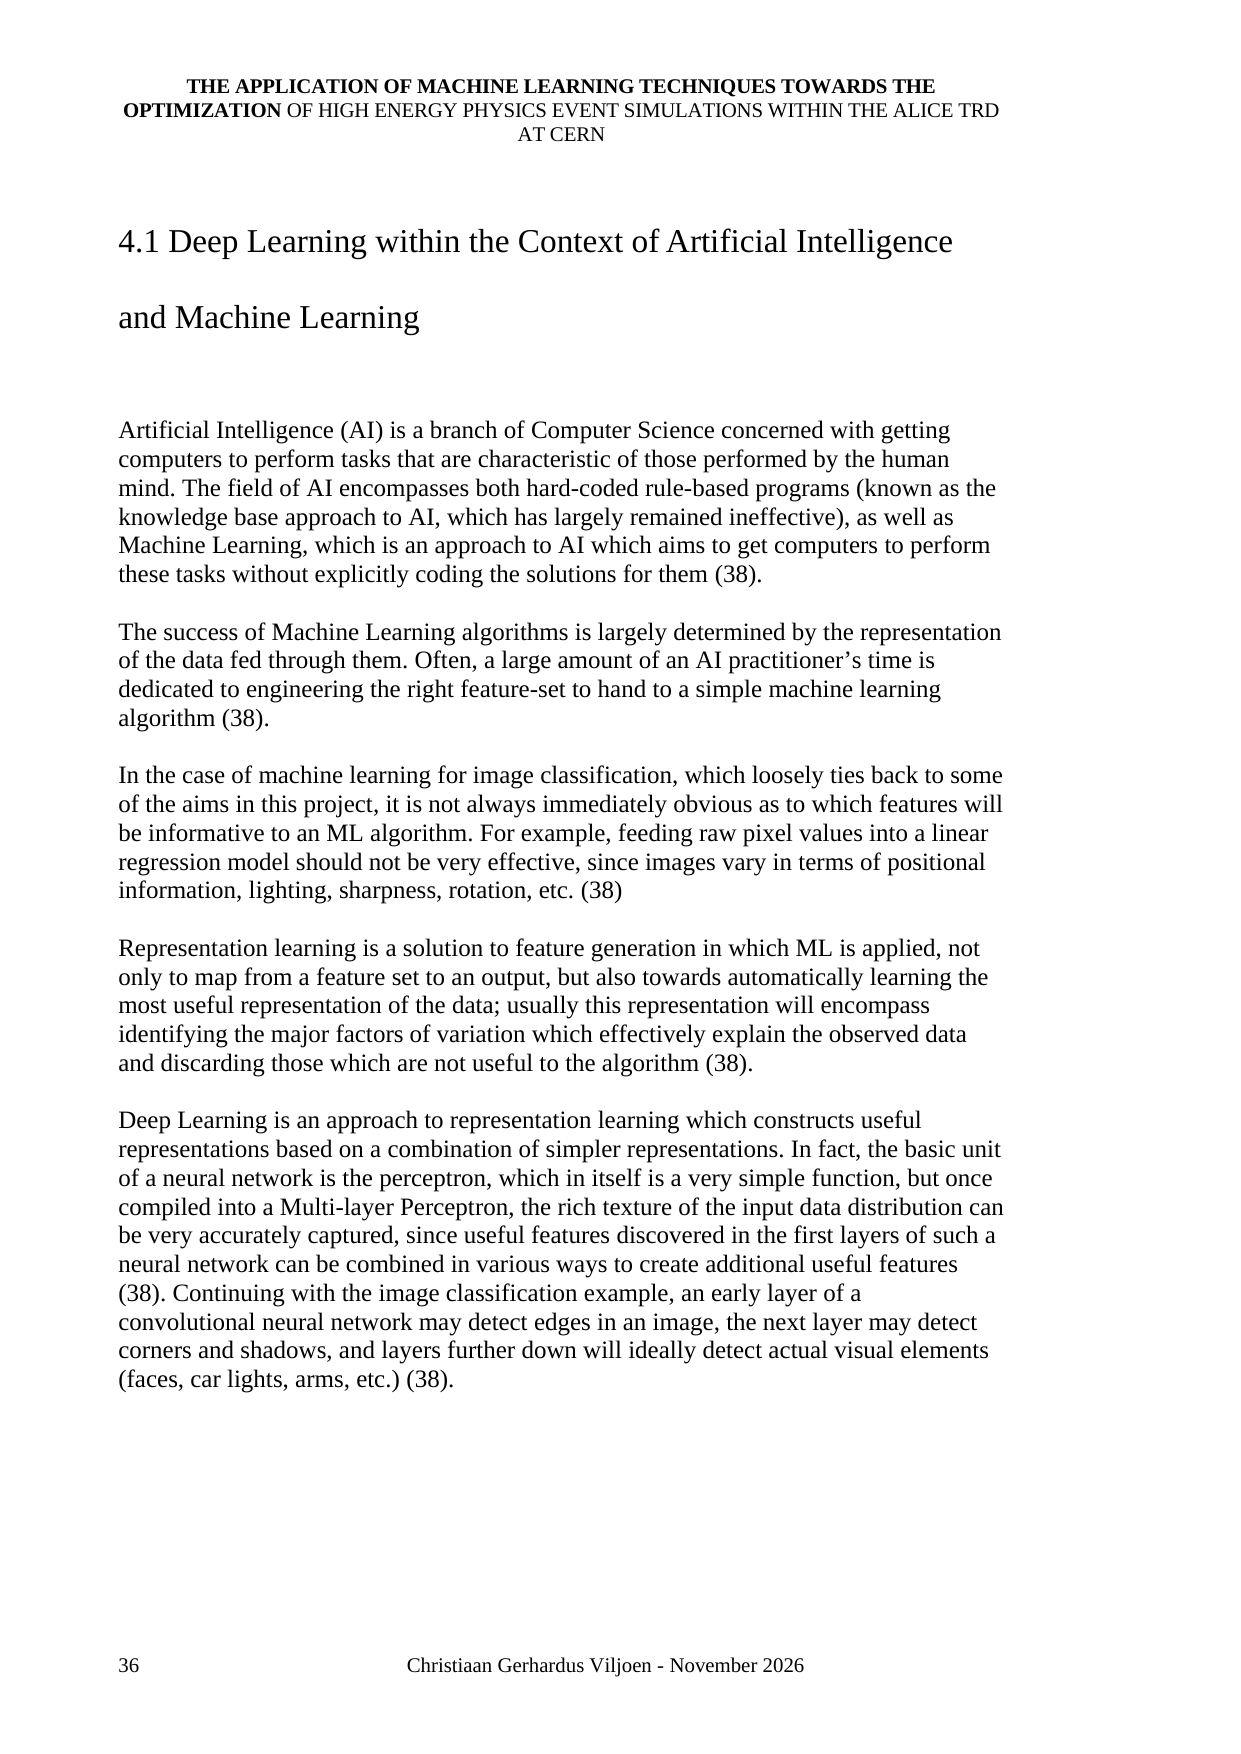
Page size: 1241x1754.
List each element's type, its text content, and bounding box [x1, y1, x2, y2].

text Representation learning is a solution to feature generation in which ML is applied, not only to map from a feature set to an output, but also towards automatically learning the most useful representation of the data; usually this representation will encompass identifying the major factors of variation which effectively explain the observed data and discarding those which are not useful to the algorithm . [118, 933, 1004, 1077]
subtitle Deep Learning within the Context of Artificial Intelligence and Machine Learning [118, 221, 1004, 336]
text Deep Learning is an approach to representation learning which constructs useful representations based on a combination of simpler representations. In fact, the basic unit of a neural network is the perceptron, which in itself is a very simple function, but once compiled into a Multi-layer Perceptron, the rich texture of the input data distribution can be very accurately captured, since useful features discovered in the first layers of such a neural network can be combined in various ways to create additional useful features . Continuing with the image classification example, an early layer of a convolutional neural network may detect edges in an image, the next layer may detect corners and shadows, and layers further down will ideally detect actual visual elements (faces, car lights, arms, etc.) . [118, 1106, 1004, 1393]
text Artificial Intelligence (AI) is a branch of Computer Science concerned with getting computers to perform tasks that are characteristic of those performed by the human mind. The field of AI encompasses both hard-coded rule-based programs (known as the knowledge base approach to AI, which has largely remained ineffective), as well as Machine Learning, which is an approach to AI which aims to get computers to perform these tasks without explicitly coding the solutions for them . [118, 416, 1004, 588]
text In the case of machine learning for image classification, which loosely ties back to some of the aims in this project, it is not always immediately obvious as to which features will be informative to an ML algorithm. For example, feeding raw pixel values into a linear regression model should not be very effective, since images vary in terms of positional information, lighting, sharpness, rotation, etc. [118, 761, 1004, 904]
text The success of Machine Learning algorithms is largely determined by the representation of the data fed through them. Often, a large amount of an AI practitioner’s time is dedicated to engineering the right feature-set to hand to a simple machine learning algorithm . [118, 617, 1004, 732]
